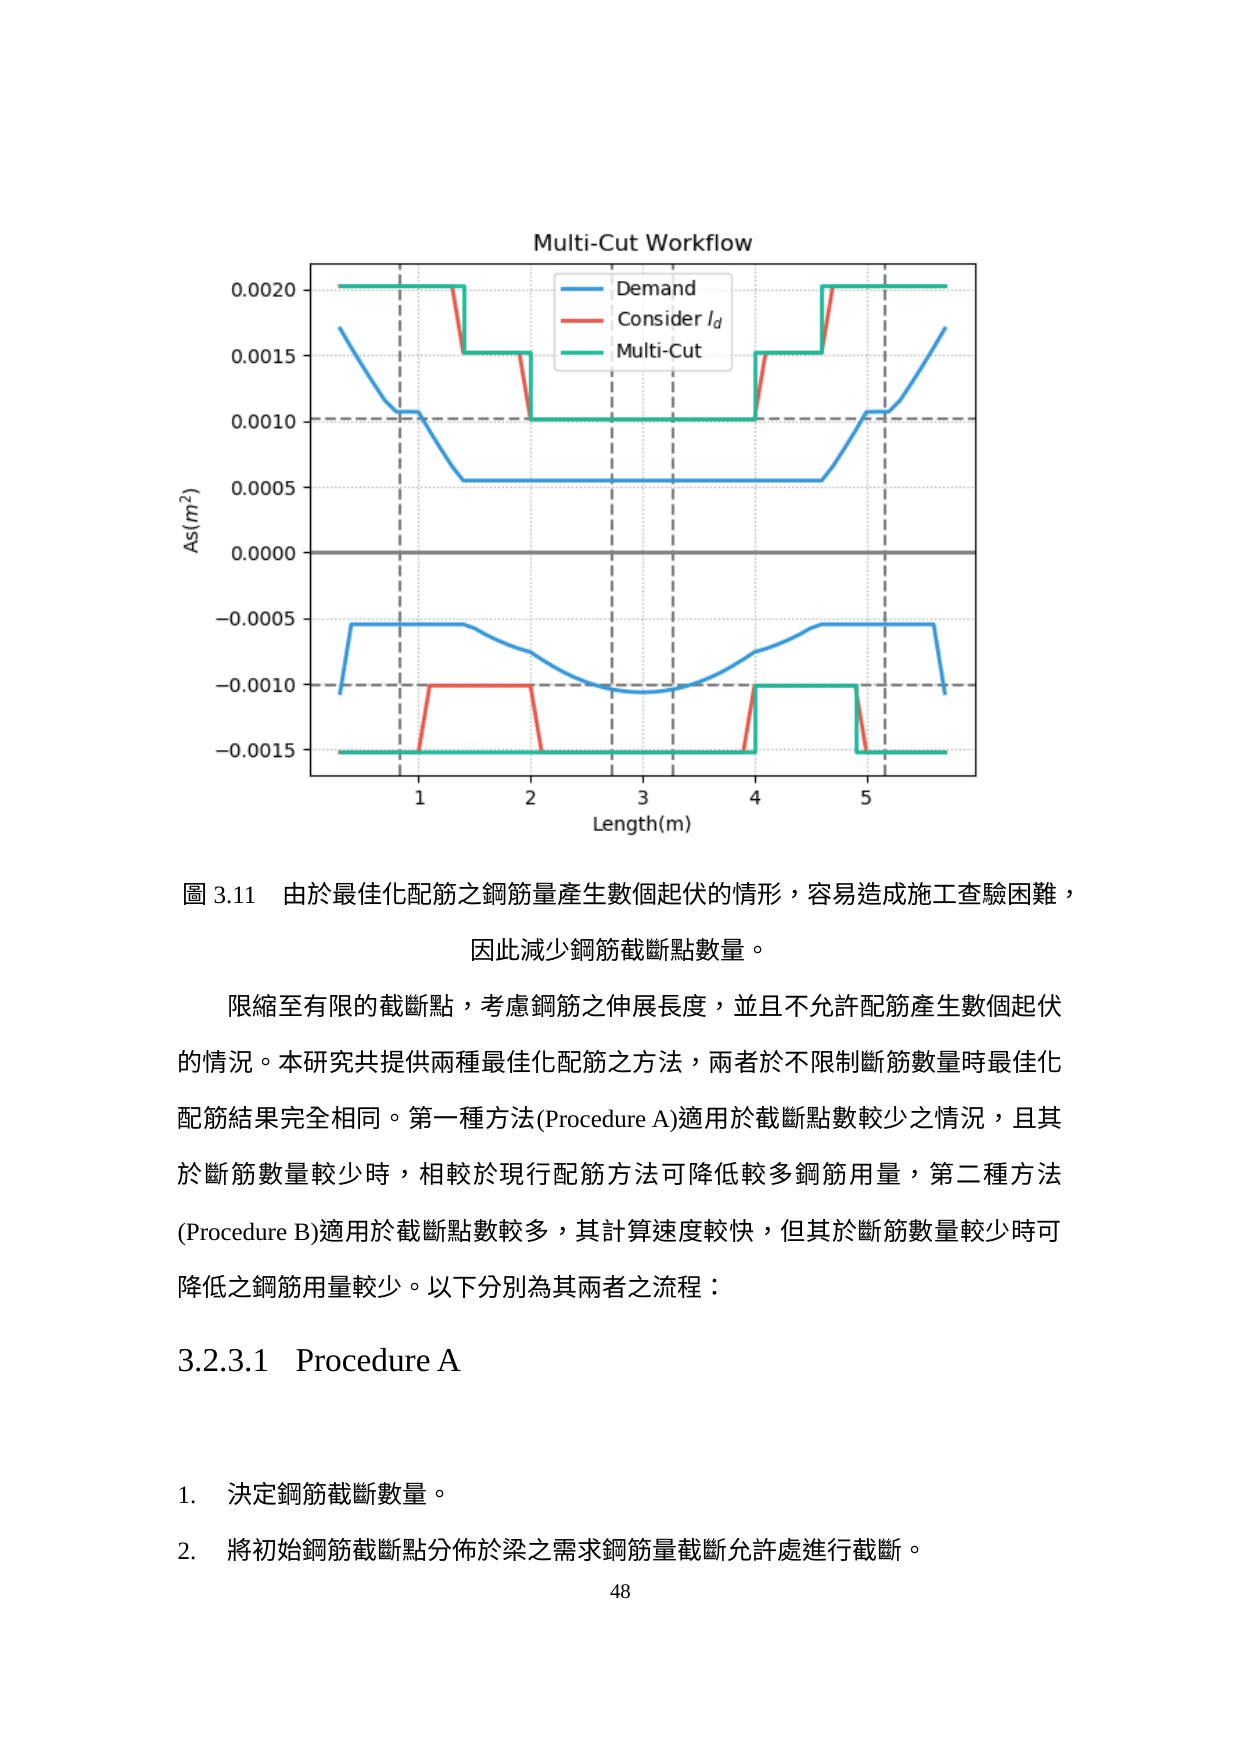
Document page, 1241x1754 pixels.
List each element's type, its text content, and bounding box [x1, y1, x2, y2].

picture [177, 184, 1063, 849]
subtitle Procedure A [177, 1322, 1063, 1397]
text 限縮至有限的截斷點，考慮鋼筋之伸展長度，並且不允許配筋產生數個起伏的情況。本研究共提供兩種最佳化配筋之方法，兩者於不限制斷筋數量時最佳化配筋結果完全相同。第一種方法(Procedure A)適用於截斷點數較少之情況，且其於斷筋數量較少時，相較於現行配筋方法可降低較多鋼筋用量，第二種方法(Procedure B)適用於截斷點數較多，其計算速度較快，但其於斷筋數量較少時可降低之鋼筋用量較少。以下分別為其兩者之流程： [177, 985, 1063, 1304]
list 將初始鋼筋截斷點分佈於梁之需求鋼筋量截斷允許處進行截斷。 [177, 1529, 1063, 1567]
list 決定鋼筋截斷數量。 [177, 1474, 1063, 1511]
